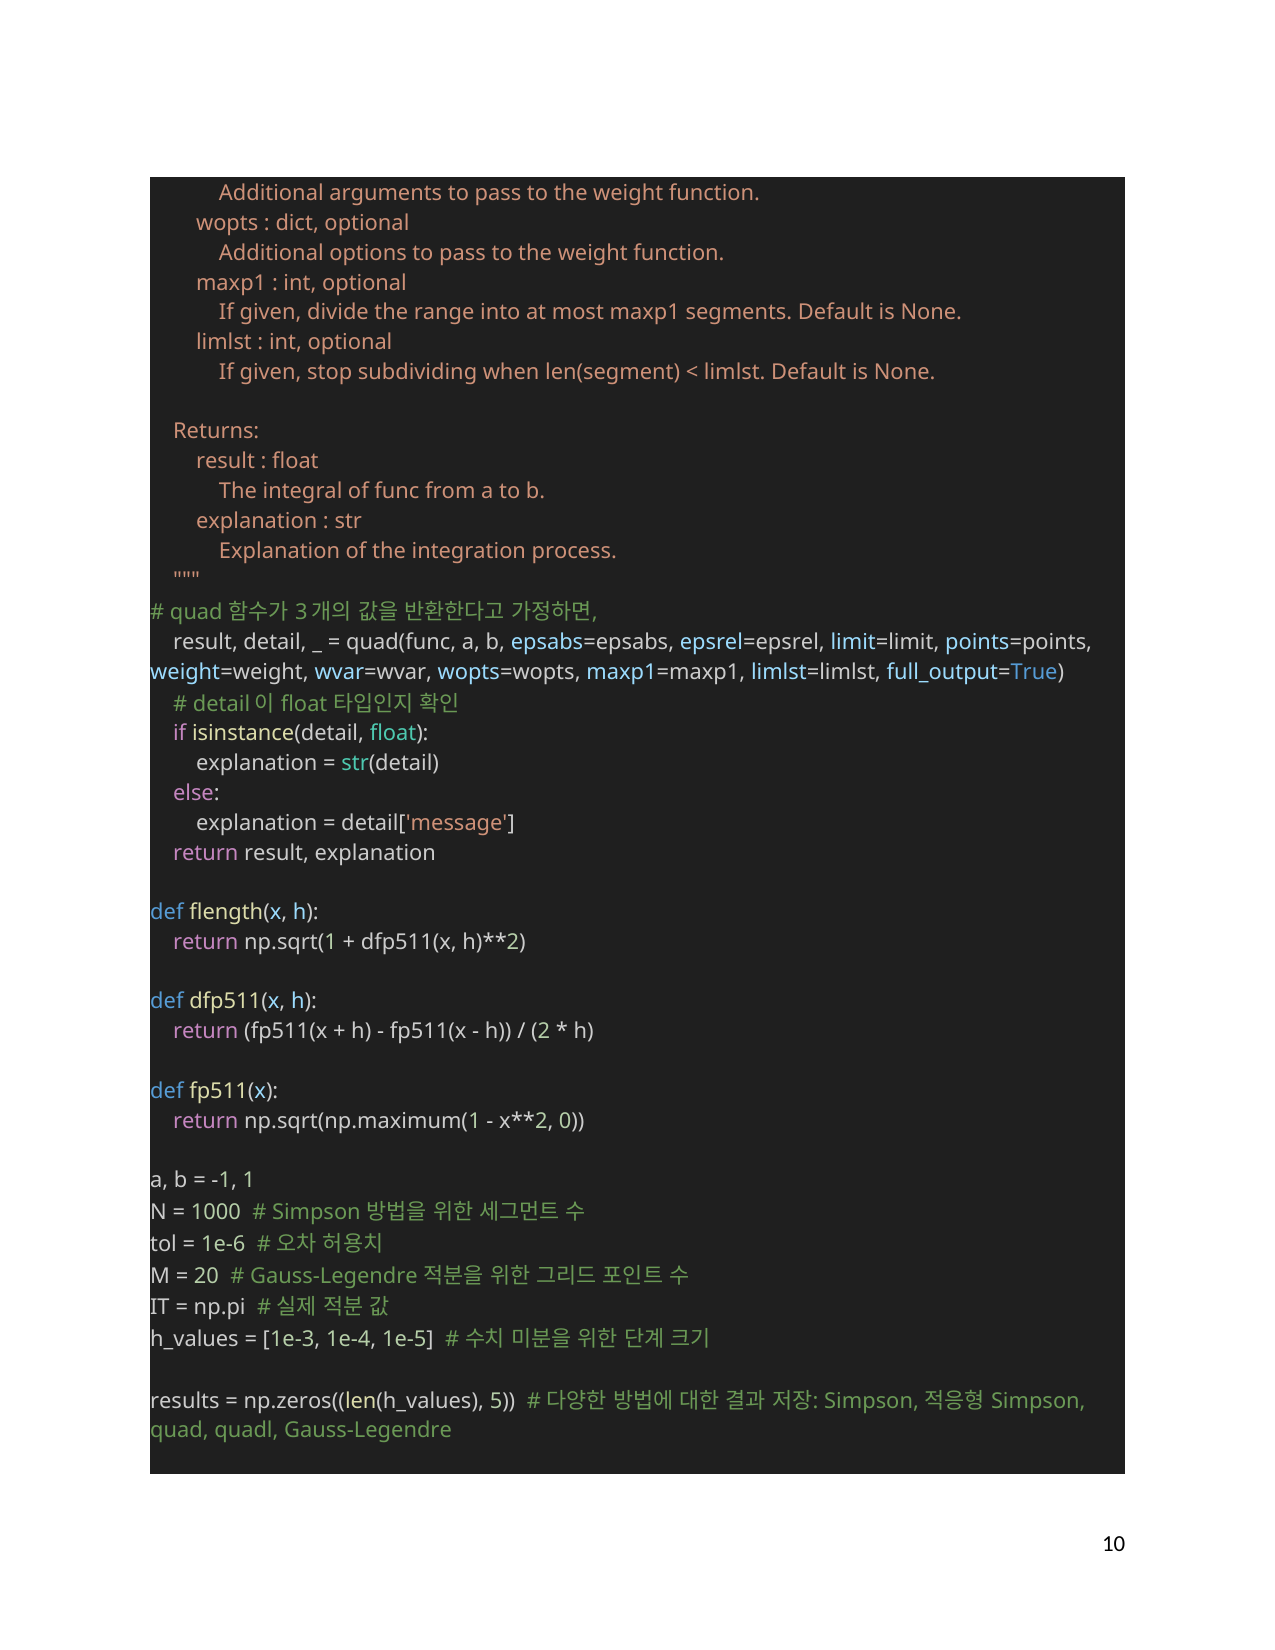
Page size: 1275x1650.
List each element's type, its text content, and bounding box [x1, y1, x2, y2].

text Explanation of the integration process. [150, 535, 1125, 564]
text maxp1 : int, optional [150, 267, 1125, 296]
text Returns: [150, 416, 1125, 445]
text """ [150, 564, 1125, 594]
text IT = np.pi # 실제 적분 값 [150, 1289, 1125, 1321]
text explanation = detail['message'] [150, 807, 1125, 837]
text N = 1000 # Simpson 방법을 위한 세그먼트 수 [150, 1194, 1125, 1226]
text a, b = -1, 1 [150, 1164, 1125, 1194]
text results = np.zeros((len(h_values), 5)) # 다양한 방법에 대한 결과 저장: Simpson, 적응형 Simpson, quad, quadl, Gauss-Legendre [150, 1383, 1125, 1444]
text # quad 함수가 3개의 값을 반환한다고 가정하면, [150, 594, 1125, 626]
text return np.sqrt(1 + dfp511(x, h)**2) [150, 926, 1125, 956]
text else: [150, 777, 1125, 807]
text M = 20 # Gauss-Legendre 적분을 위한 그리드 포인트 수 [150, 1258, 1125, 1289]
text tol = 1e-6 # 오차 허용치 [150, 1226, 1125, 1258]
text return result, explanation [150, 837, 1125, 866]
text Additional arguments to pass to the weight function. [150, 177, 1125, 207]
text h_values = [1e-3, 1e-4, 1e-5] # 수치 미분을 위한 단계 크기 [150, 1321, 1125, 1353]
text explanation = str(detail) [150, 747, 1125, 777]
text # detail이 float 타입인지 확인 [150, 686, 1125, 717]
text def dfp511(x, h): [150, 986, 1125, 1015]
text limlst : int, optional [150, 326, 1125, 356]
text return np.sqrt(np.maximum(1 - x**2, 0)) [150, 1105, 1125, 1134]
text If given, stop subdividing when len(segment) < limlst. Default is None. [150, 356, 1125, 386]
text wopts : dict, optional [150, 207, 1125, 237]
text Additional options to pass to the weight function. [150, 237, 1125, 267]
text The integral of func from a to b. [150, 475, 1125, 505]
text def flength(x, h): [150, 896, 1125, 926]
text def fp511(x): [150, 1075, 1125, 1105]
text result, detail, _ = quad(func, a, b, epsabs=epsabs, epsrel=epsrel, limit=limit, points=points, weight=weight, wvar=wvar, wopts=wopts, maxp1=maxp1, limlst=limlst, full_output=True) [150, 626, 1125, 686]
text result : float [150, 445, 1125, 475]
text if isinstance(detail, float): [150, 717, 1125, 747]
text return (fp511(x + h) - fp511(x - h)) / (2 * h) [150, 1015, 1125, 1045]
text explanation : str [150, 505, 1125, 535]
text If given, divide the range into at most maxp1 segments. Default is None. [150, 296, 1125, 326]
